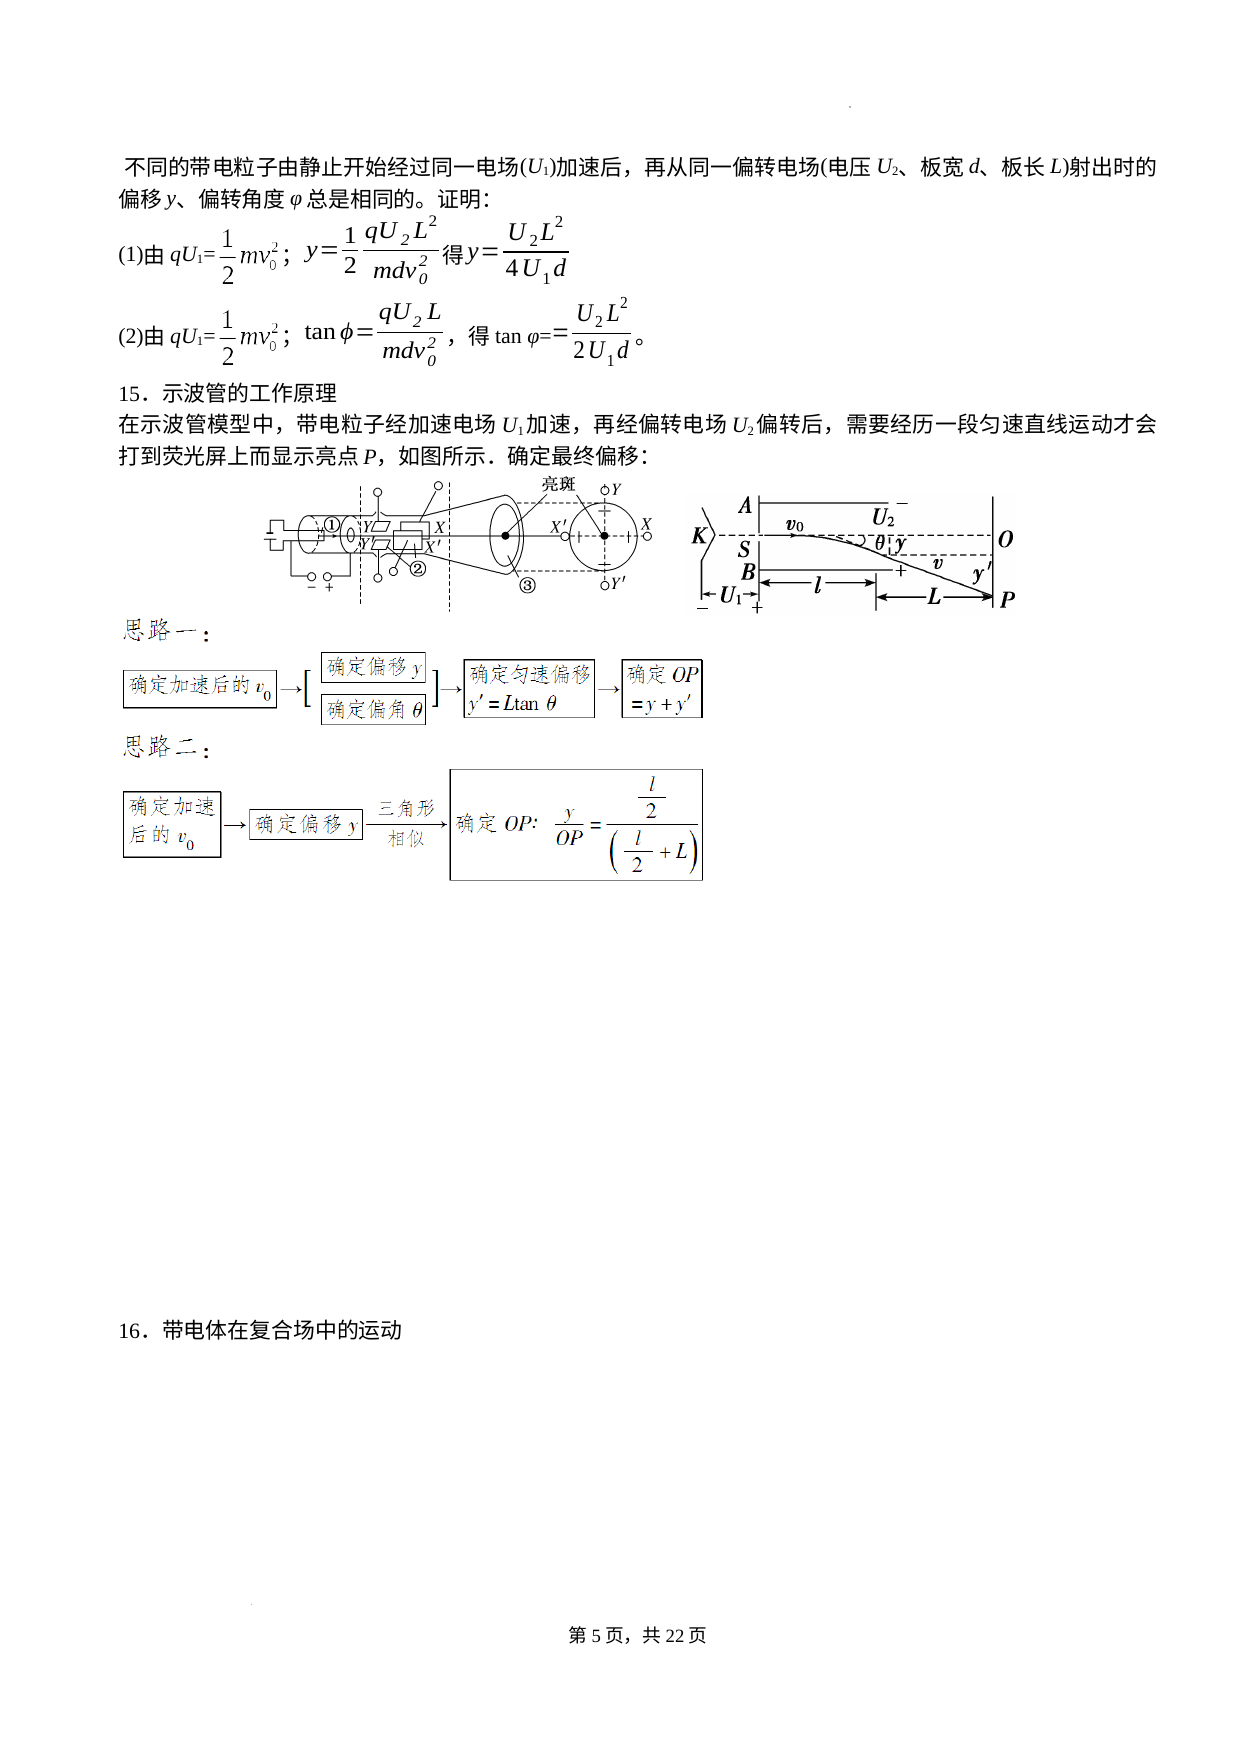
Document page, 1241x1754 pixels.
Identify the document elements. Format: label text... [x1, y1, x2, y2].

text 在示波管模型中，带电粒子经加速电场U1加速，再经偏转电场U2偏转后，需要经历一段匀速直线运动才会打到荧光屏上而显示亮点P，如图所示．确定最终偏移： [118, 407, 1157, 471]
picture [118, 470, 1016, 885]
text 16．带电体在复合场中的运动 [118, 1313, 1157, 1345]
text 不同的带电粒子由静止开始经过同一电场(U1)加速后，再从同一偏转电场(电压U2、板宽d、板长L)射出时的偏移y、偏转角度φ总是相同的。证明： [118, 150, 1157, 213]
text 15．示波管的工作原理 [118, 376, 1157, 407]
text (1)由qU1=；得 [118, 213, 1157, 294]
text (2)由qU1=；，得tan φ=。 [118, 294, 1157, 376]
